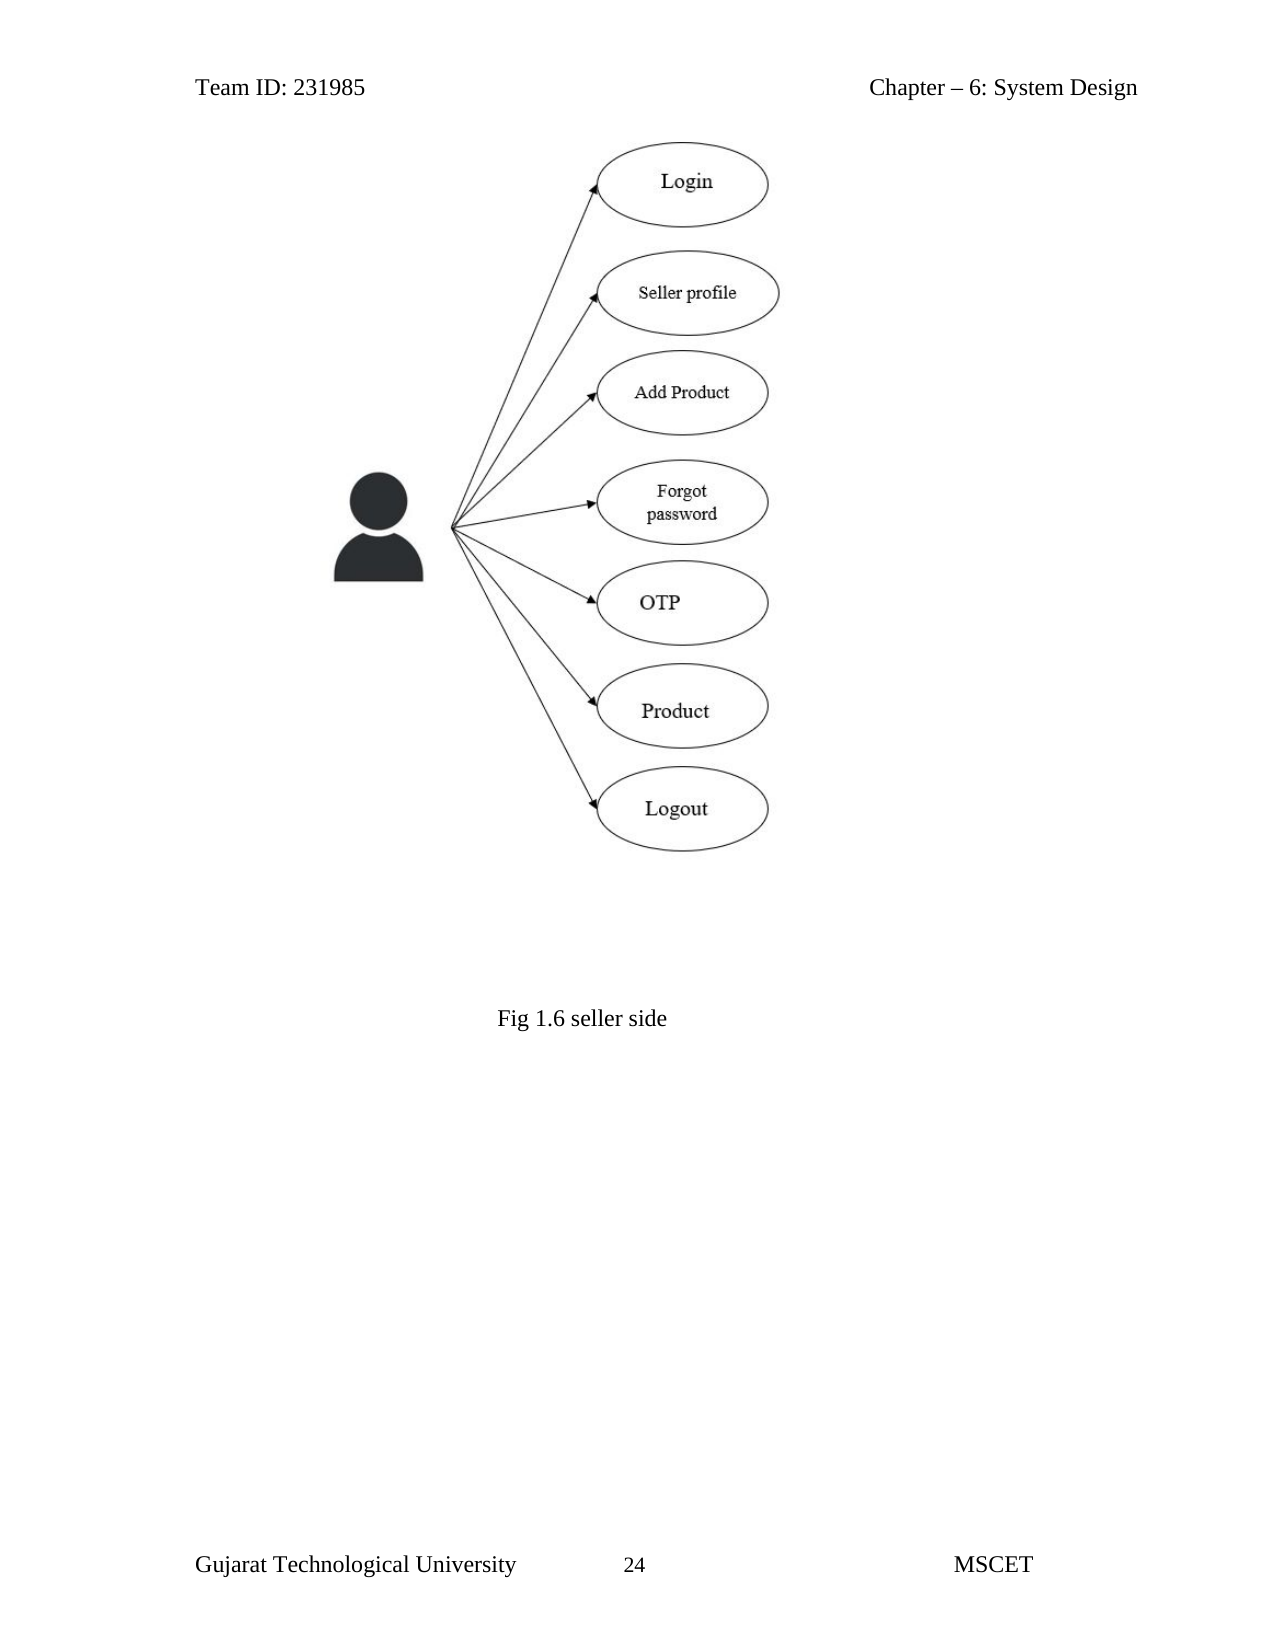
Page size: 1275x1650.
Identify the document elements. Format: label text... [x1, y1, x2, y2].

picture [233, 141, 1014, 949]
text Fig 1.6 seller side [195, 1004, 1106, 1031]
